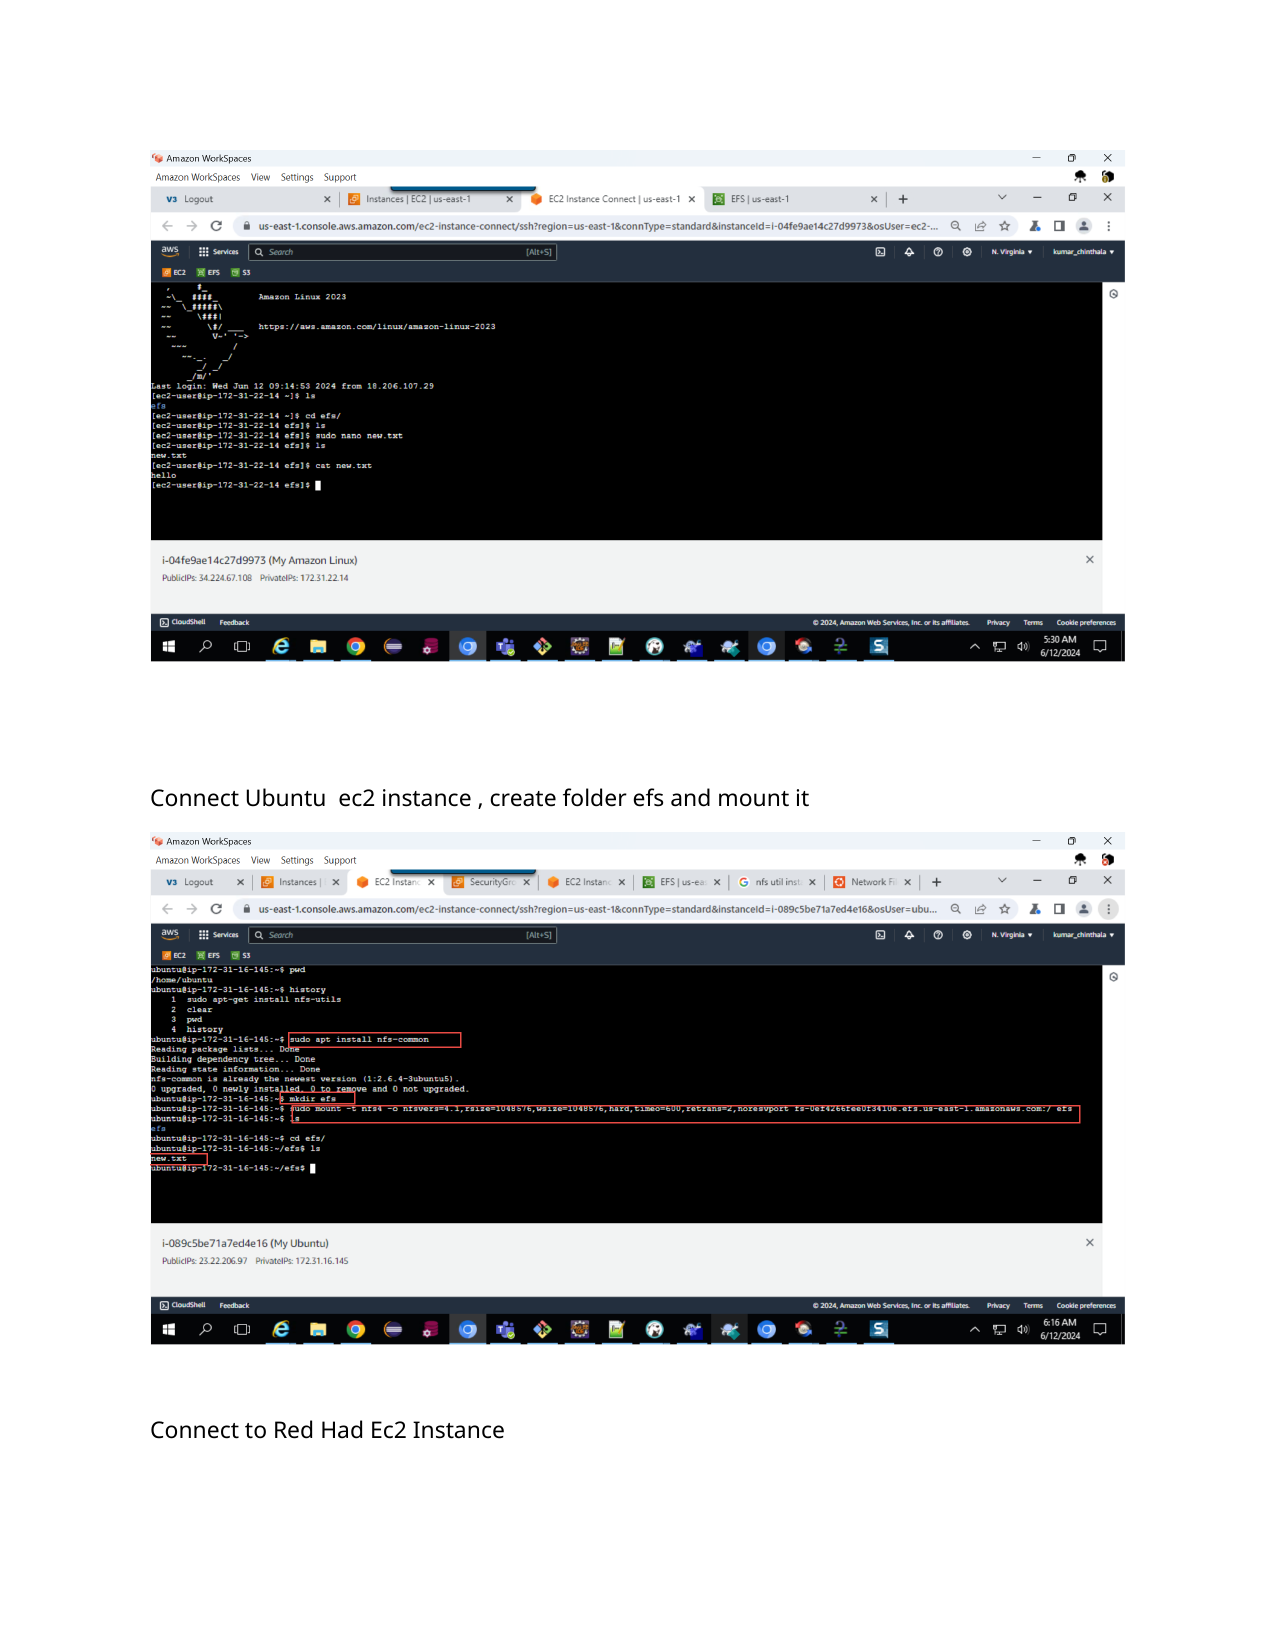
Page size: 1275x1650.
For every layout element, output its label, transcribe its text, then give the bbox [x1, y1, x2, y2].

picture [150, 832, 1125, 1345]
text Connect to Red Had Ec2 Instance [150, 1414, 1125, 1445]
picture [150, 150, 1125, 662]
text Connect Ubuntu ec2 instance , create folder efs and mount it [150, 782, 1125, 813]
